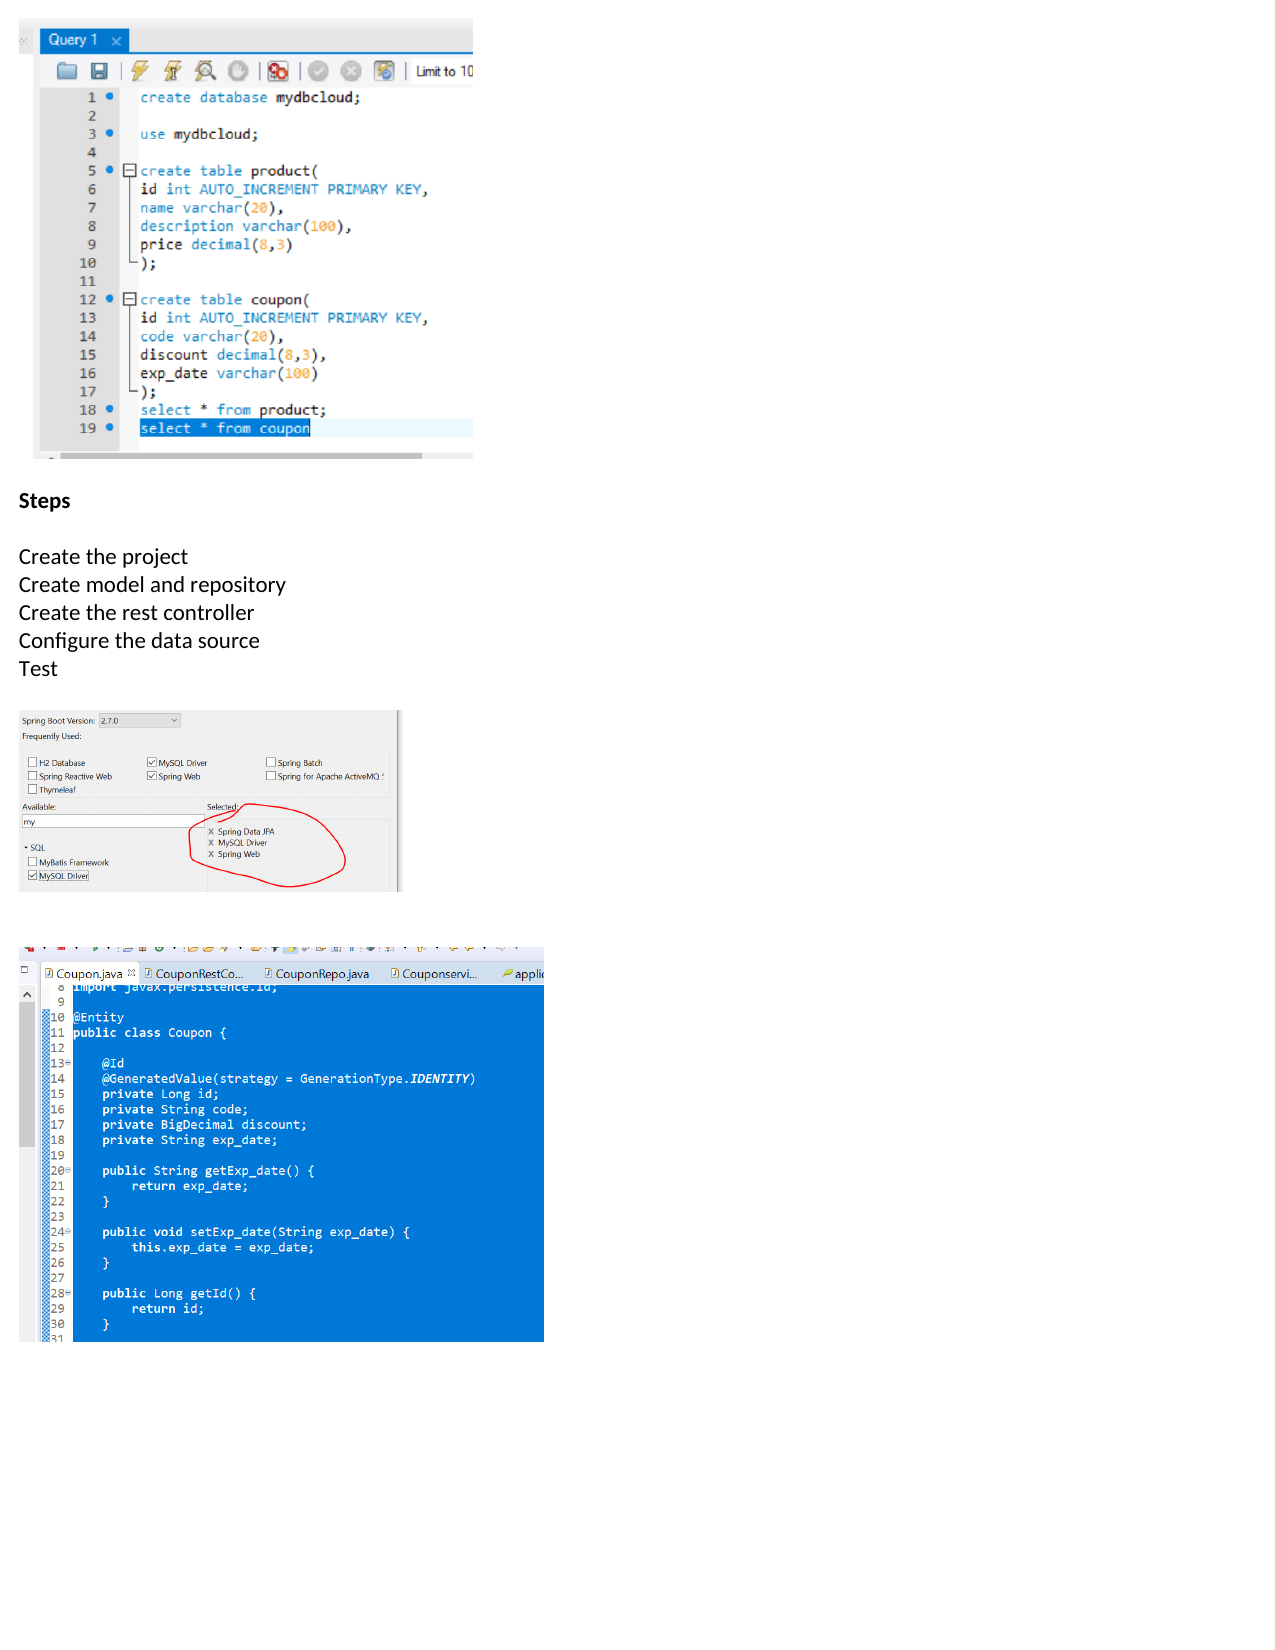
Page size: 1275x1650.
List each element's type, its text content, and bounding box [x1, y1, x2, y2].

picture [18, 710, 404, 892]
picture [18, 947, 544, 1342]
text Configure the data source [19, 626, 1256, 654]
text Create the rest controller [19, 598, 1256, 626]
text Create the project [19, 542, 1256, 570]
text Steps [19, 486, 1256, 514]
picture [18, 18, 473, 459]
text Test [19, 654, 1256, 682]
text Create model and repository [19, 570, 1256, 598]
